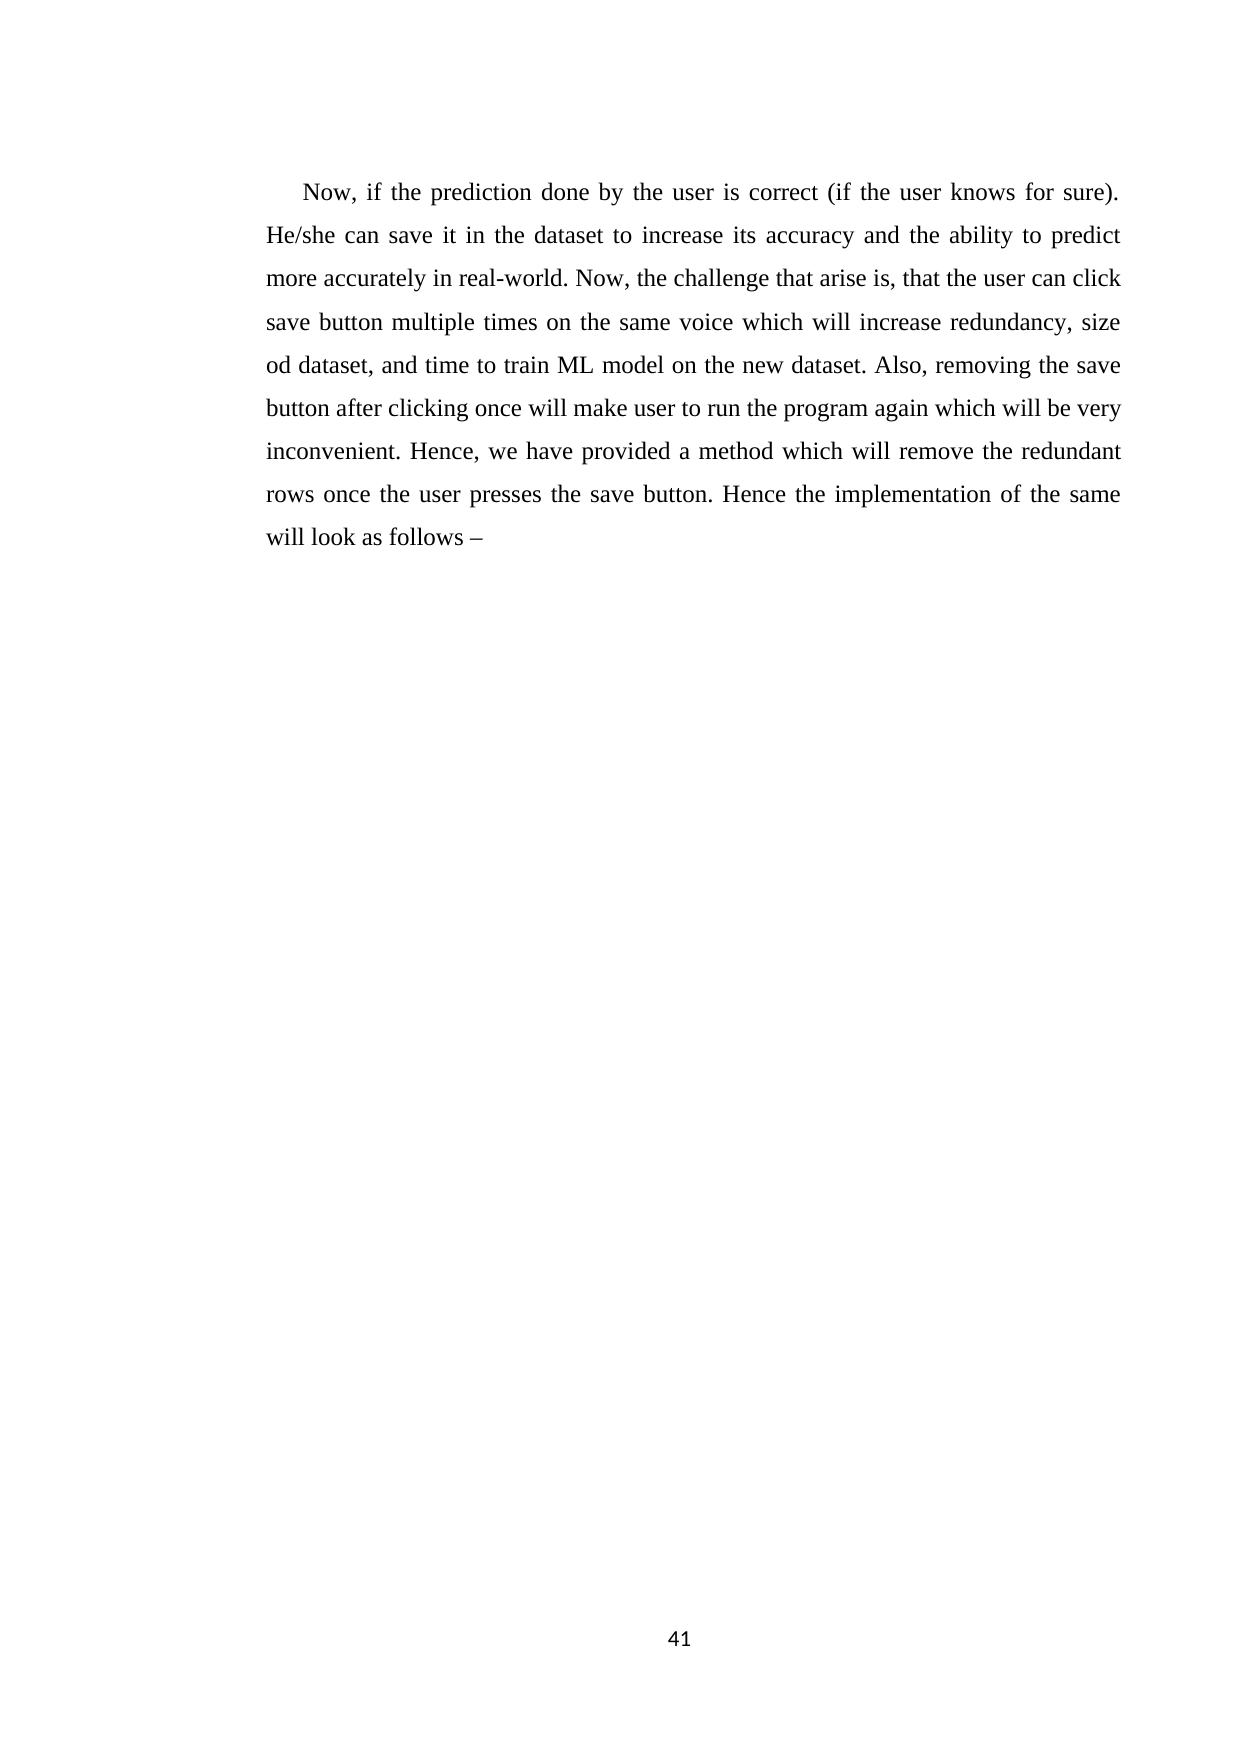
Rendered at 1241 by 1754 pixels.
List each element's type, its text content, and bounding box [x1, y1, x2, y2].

text Now, if the prediction done by the user is correct (if the user knows for sure). He/she can save it in the dataset to increase its accuracy and the ability to predict more accurately in real-world. Now, the challenge that arise is, that the user can click save button multiple times on the same voice which will increase redundancy, size od dataset, and time to train ML model on the new dataset. Also, removing the save button after clicking once will make user to run the program again which will be very inconvenient. Hence, we have provided a method which will remove the redundant rows once the user presses the save button. Hence the implementation of the same will look as follows – [266, 177, 1122, 551]
